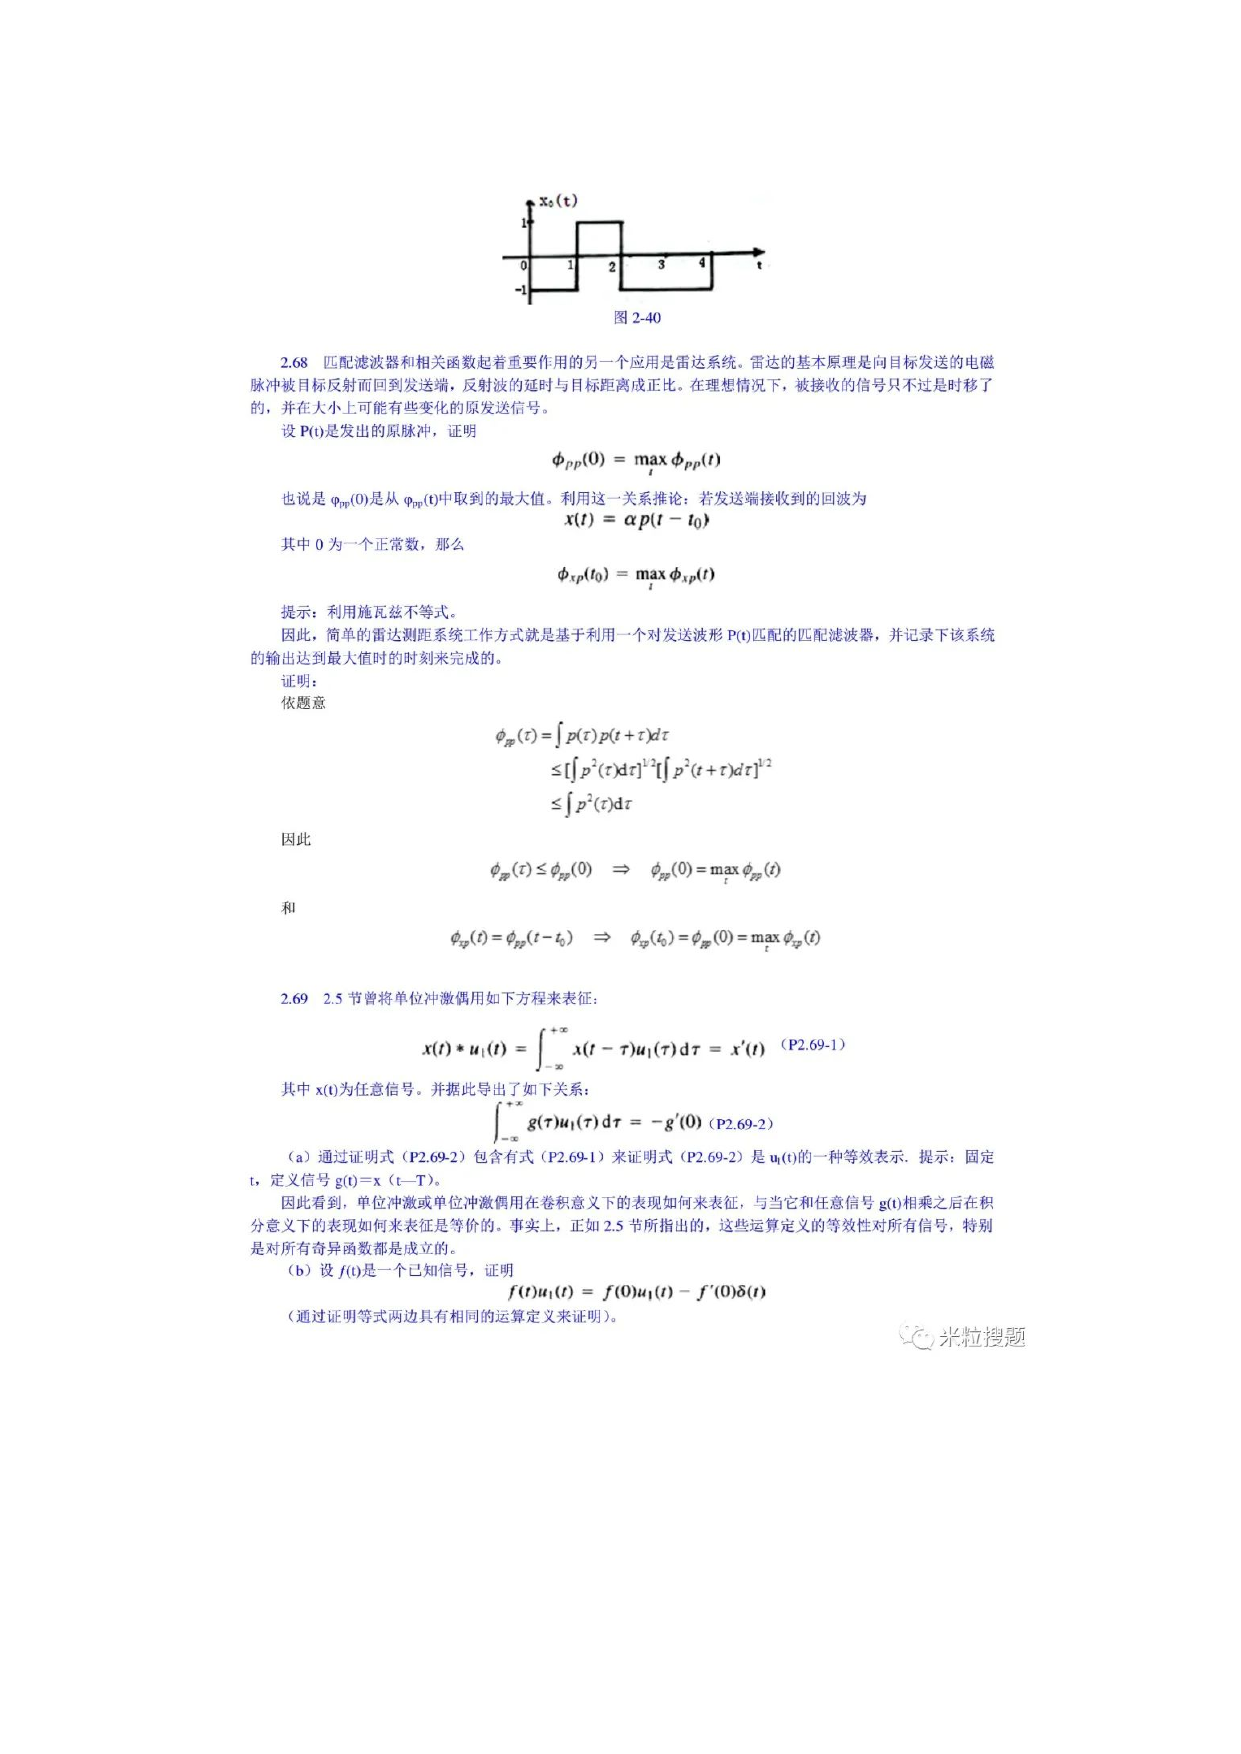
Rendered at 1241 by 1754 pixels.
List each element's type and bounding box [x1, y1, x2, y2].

picture [187, 152, 1053, 1375]
